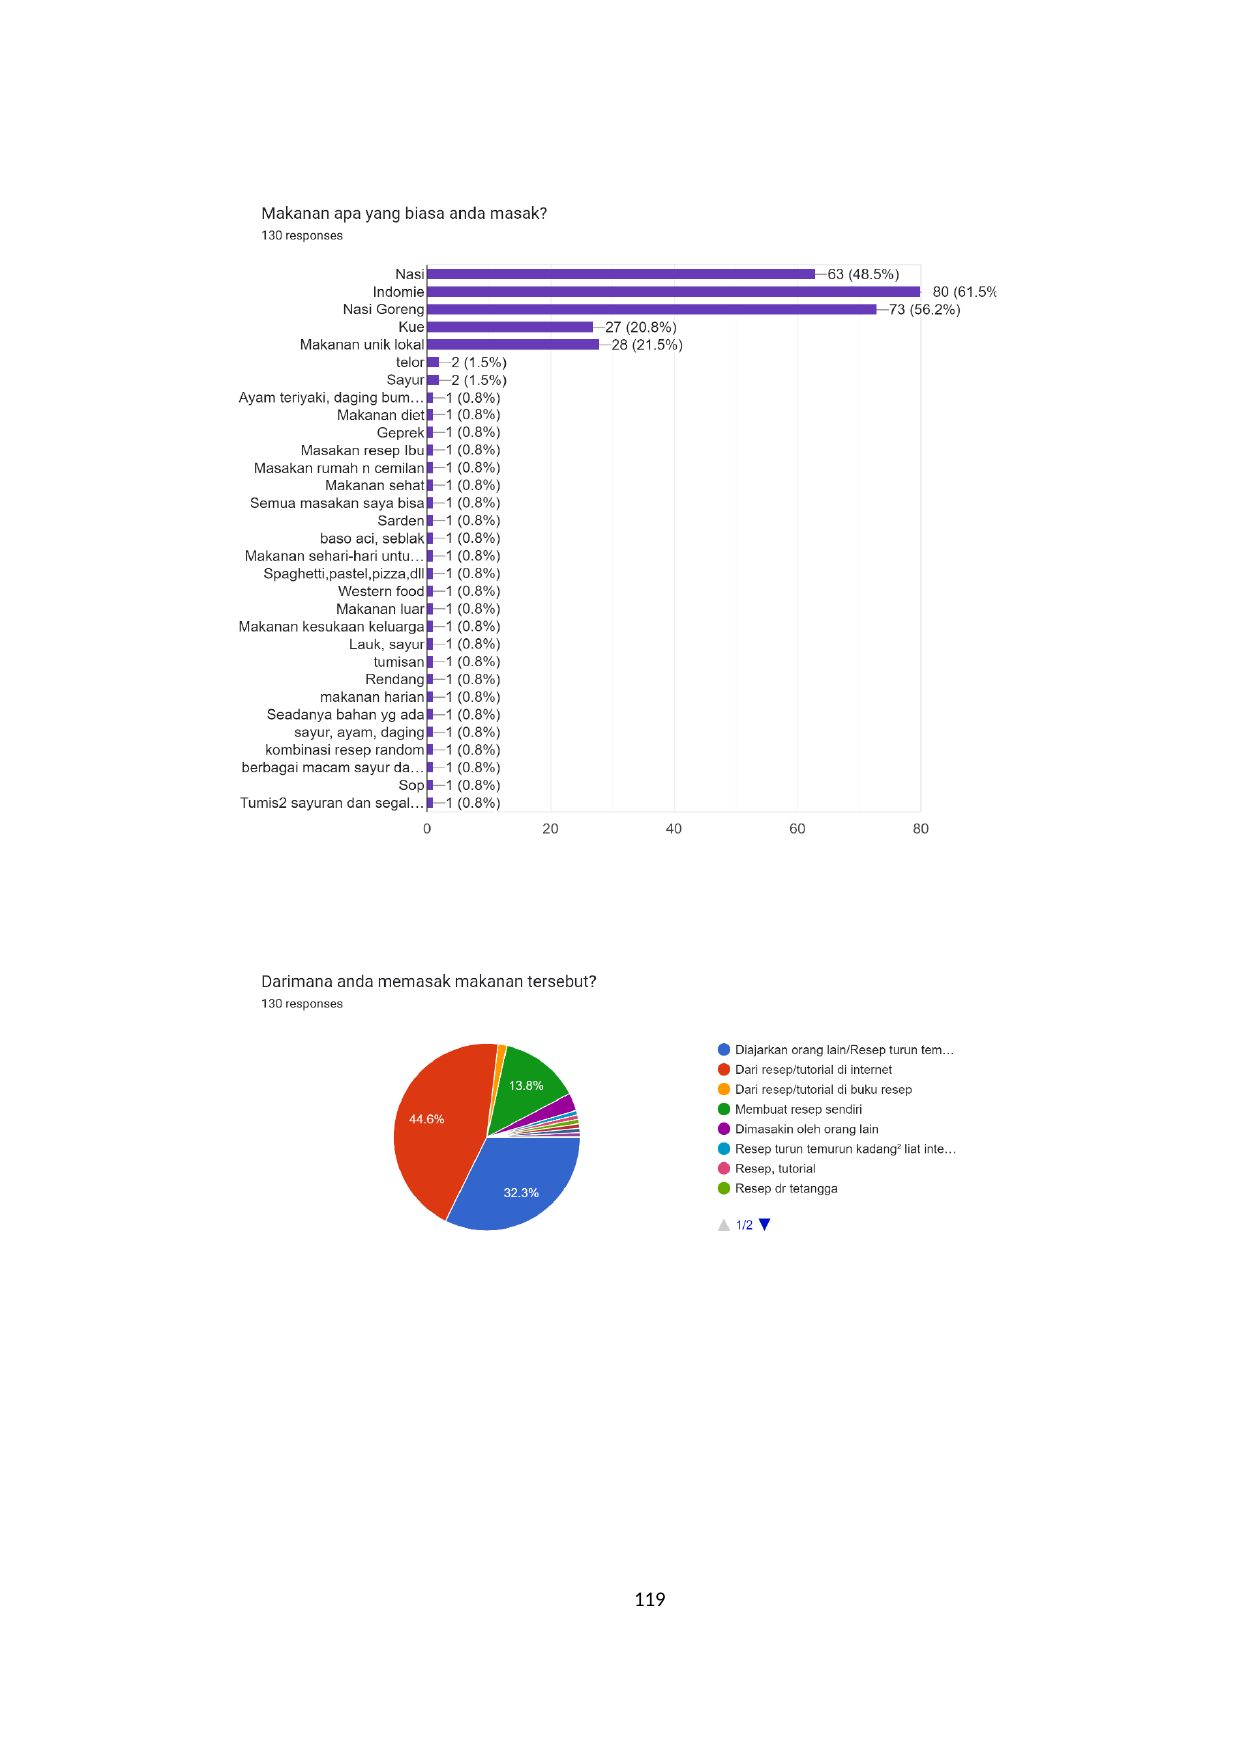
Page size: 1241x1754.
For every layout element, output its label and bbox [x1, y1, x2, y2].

picture [236, 945, 997, 1266]
picture [236, 177, 997, 933]
